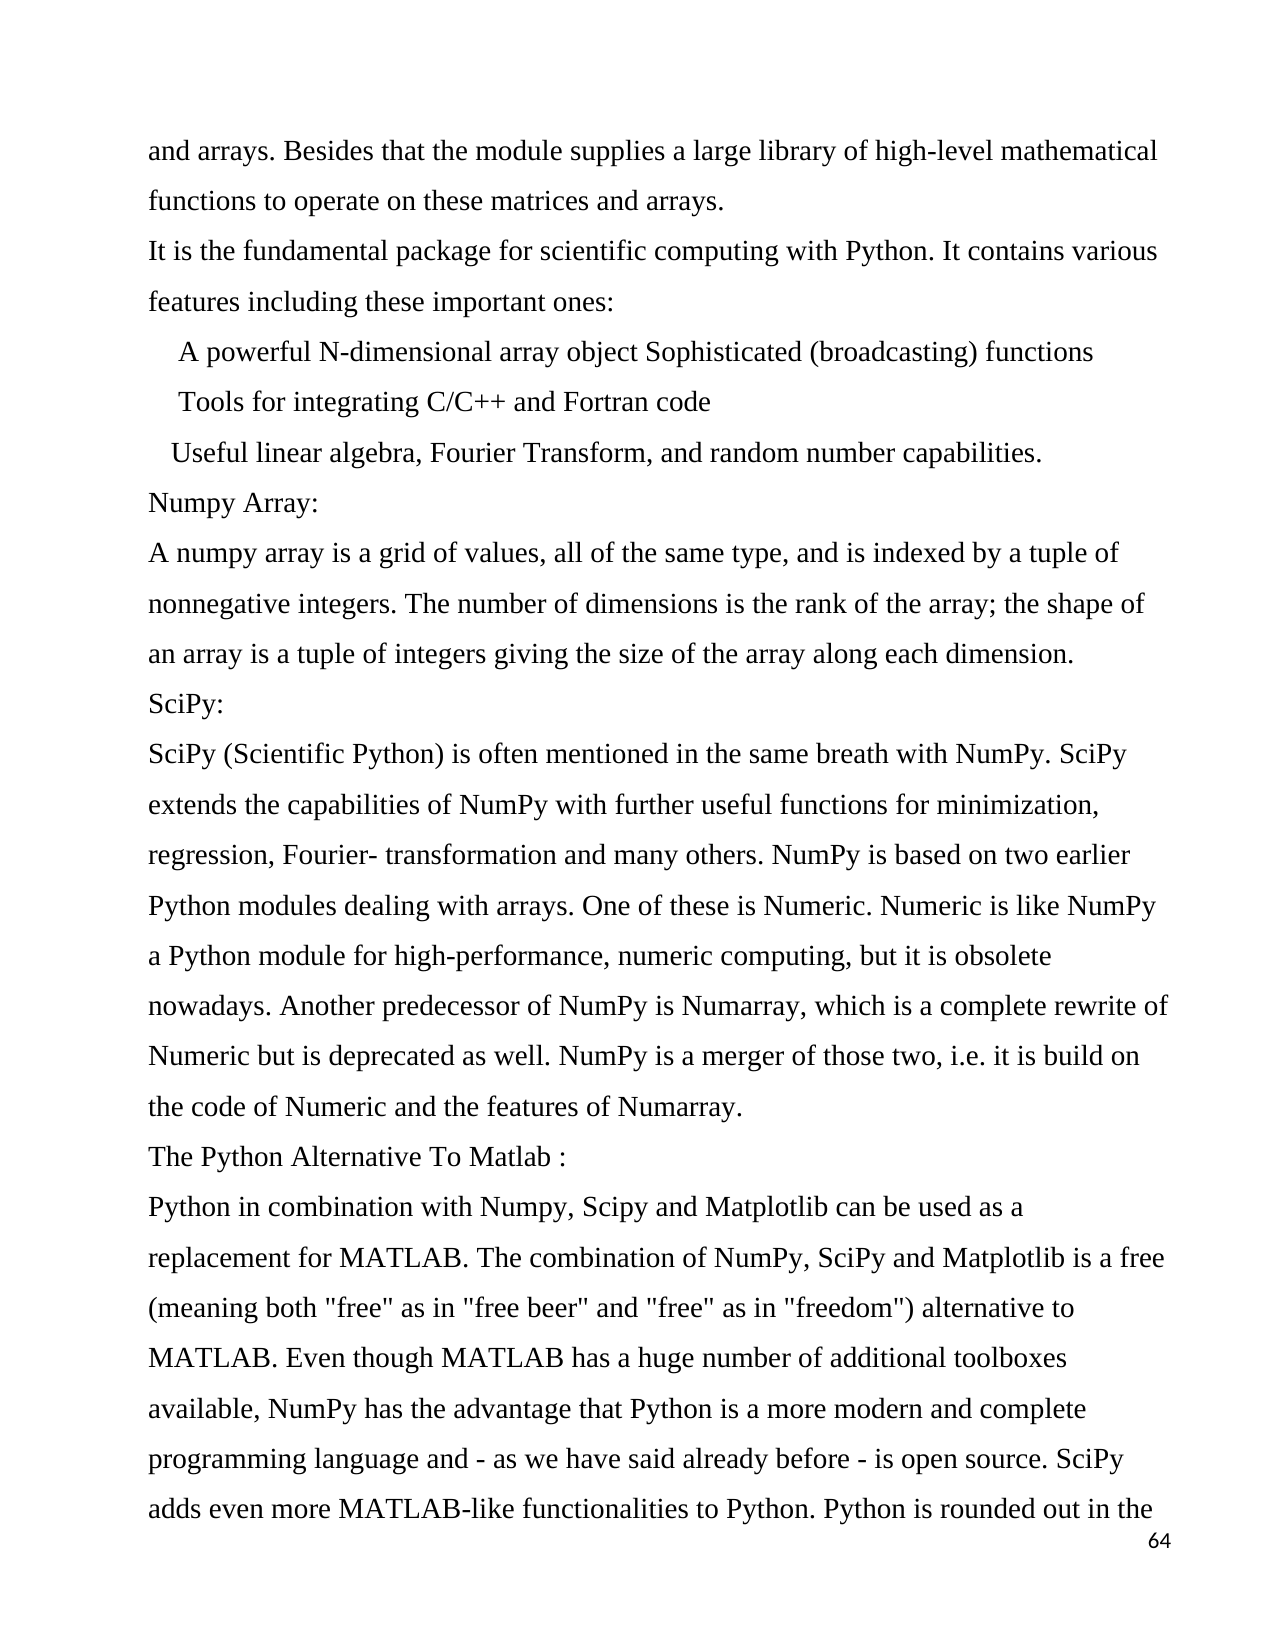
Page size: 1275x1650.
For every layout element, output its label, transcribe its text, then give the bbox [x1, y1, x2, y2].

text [148, 133, 1171, 217]
text  A powerful N-dimensional array object Sophisticated (broadcasting) functions [148, 334, 1171, 368]
text SciPy (Scientific Python) is often mentioned in the same breath with NumPy. SciPy extends the capabilities of NumPy with further useful functions for minimization, regression, Fourier- transformation and many others. NumPy is based on two earlier Python modules dealing with arrays. One of these is Numeric. Numeric is like NumPy a Python module for high-performance, numeric computing, but it is obsolete nowadays. Another predecessor of NumPy is Numarray, which is a complete rewrite of Numeric but is deprecated as well. NumPy is a merger of those two, i.e. it is build on the code of Numeric and the features of Numarray. [148, 737, 1171, 1122]
text A numpy array is a grid of values, all of the same type, and is indexed by a tuple of nonnegative integers. The number of dimensions is the rank of the array; the shape of an array is a tuple of integers giving the size of the array along each dimension. [148, 535, 1171, 669]
text It is the fundamental package for scientific computing with Python. It contains various features including these important ones: [148, 233, 1171, 317]
text The Python Alternative To Matlab : [148, 1139, 1171, 1173]
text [148, 1189, 1171, 1525]
text SciPy: [148, 686, 1171, 720]
text Numpy Array: [148, 485, 1171, 519]
text  Tools for integrating C/C++ and Fortran code [148, 384, 1171, 418]
text Useful linear algebra, Fourier Transform, and random number capabilities. [148, 435, 1171, 468]
